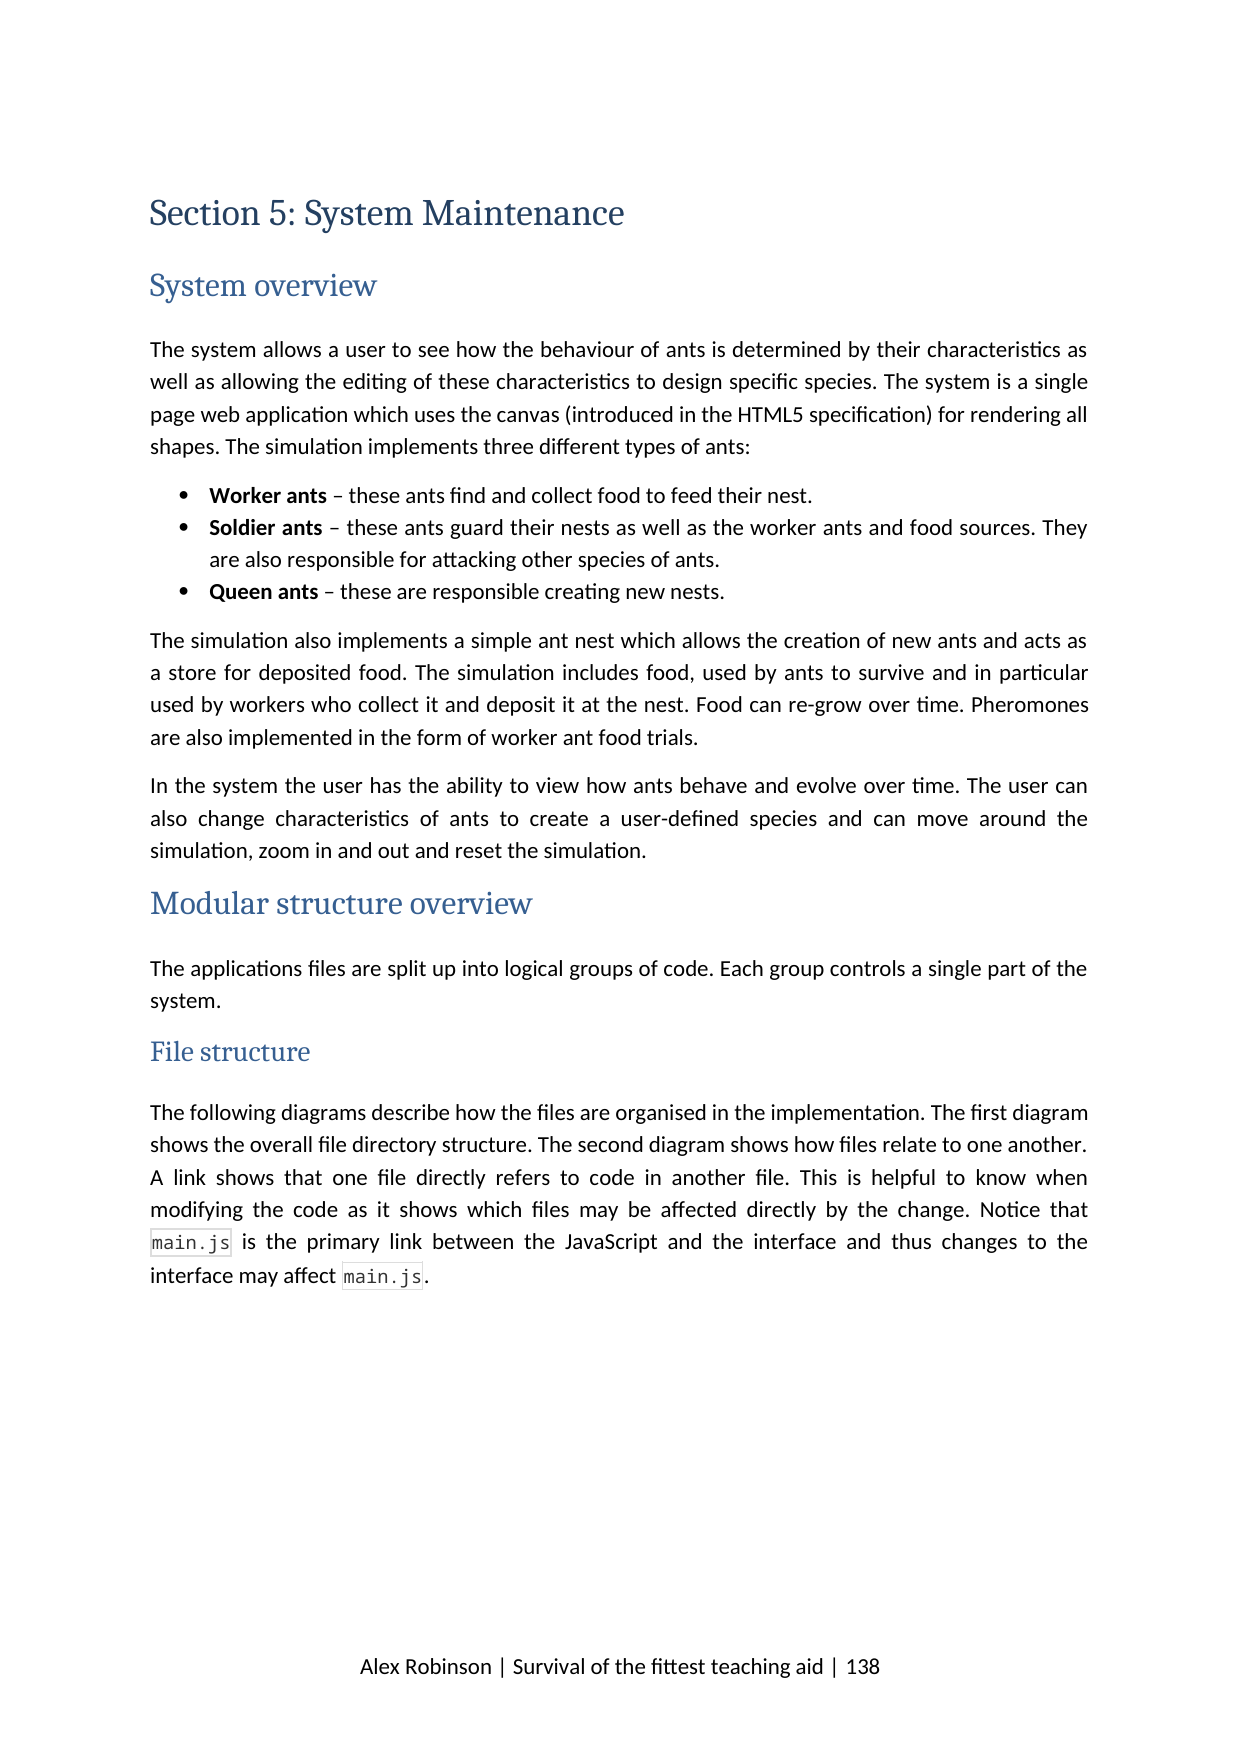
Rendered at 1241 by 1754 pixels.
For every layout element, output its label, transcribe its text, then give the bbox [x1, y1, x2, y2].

text The applications files are split up into logical groups of code. Each group controls a single part of the system. [150, 954, 1090, 1014]
text The simulation also implements a simple ant nest which allows the creation of new ants and acts as a store for deposited food. The simulation includes food, used by ants to survive and in particular used by workers who collect it and deposit it at the nest. Food can re-grow over time. Pheromones are also implemented in the form of worker ant food trials. [150, 626, 1090, 751]
subtitle Section 5: System Maintenance [150, 192, 1090, 235]
subtitle File structure [150, 1035, 1090, 1068]
subtitle Modular structure overview [150, 885, 1090, 923]
list Soldier ants – these ants guard their nests as well as the worker ants and food sources. They are also responsible for attacking other species of ants. [179, 513, 1090, 573]
text In the system the user has the ability to view how ants behave and evolve over time. The user can also change characteristics of ants to create a user-defined species and can move around the simulation, zoom in and out and reset the simulation. [150, 772, 1090, 864]
text The following diagrams describe how the files are organised in the implementation. The first diagram shows the overall file directory structure. The second diagram shows how files relate to one another. A link shows that one file directly refers to code in another file. This is helpful to know when modifying the code as it shows which files may be affected directly by the change. Notice that main.js is the primary link between the JavaScript and the interface and thus changes to the interface may affect main.js. [150, 1098, 1090, 1290]
text The system allows a user to see how the behaviour of ants is determined by their characteristics as well as allowing the editing of these characteristics to design specific species. The system is a single page web application which uses the canvas (introduced in the HTML5 specification) for rendering all shapes. The simulation implements three different types of ants: [150, 335, 1090, 460]
subtitle System overview [150, 266, 1090, 304]
list Queen ants – these are responsible creating new nests. [179, 577, 1090, 605]
list Worker ants – these ants find and collect food to feed their nest. [179, 481, 1090, 509]
